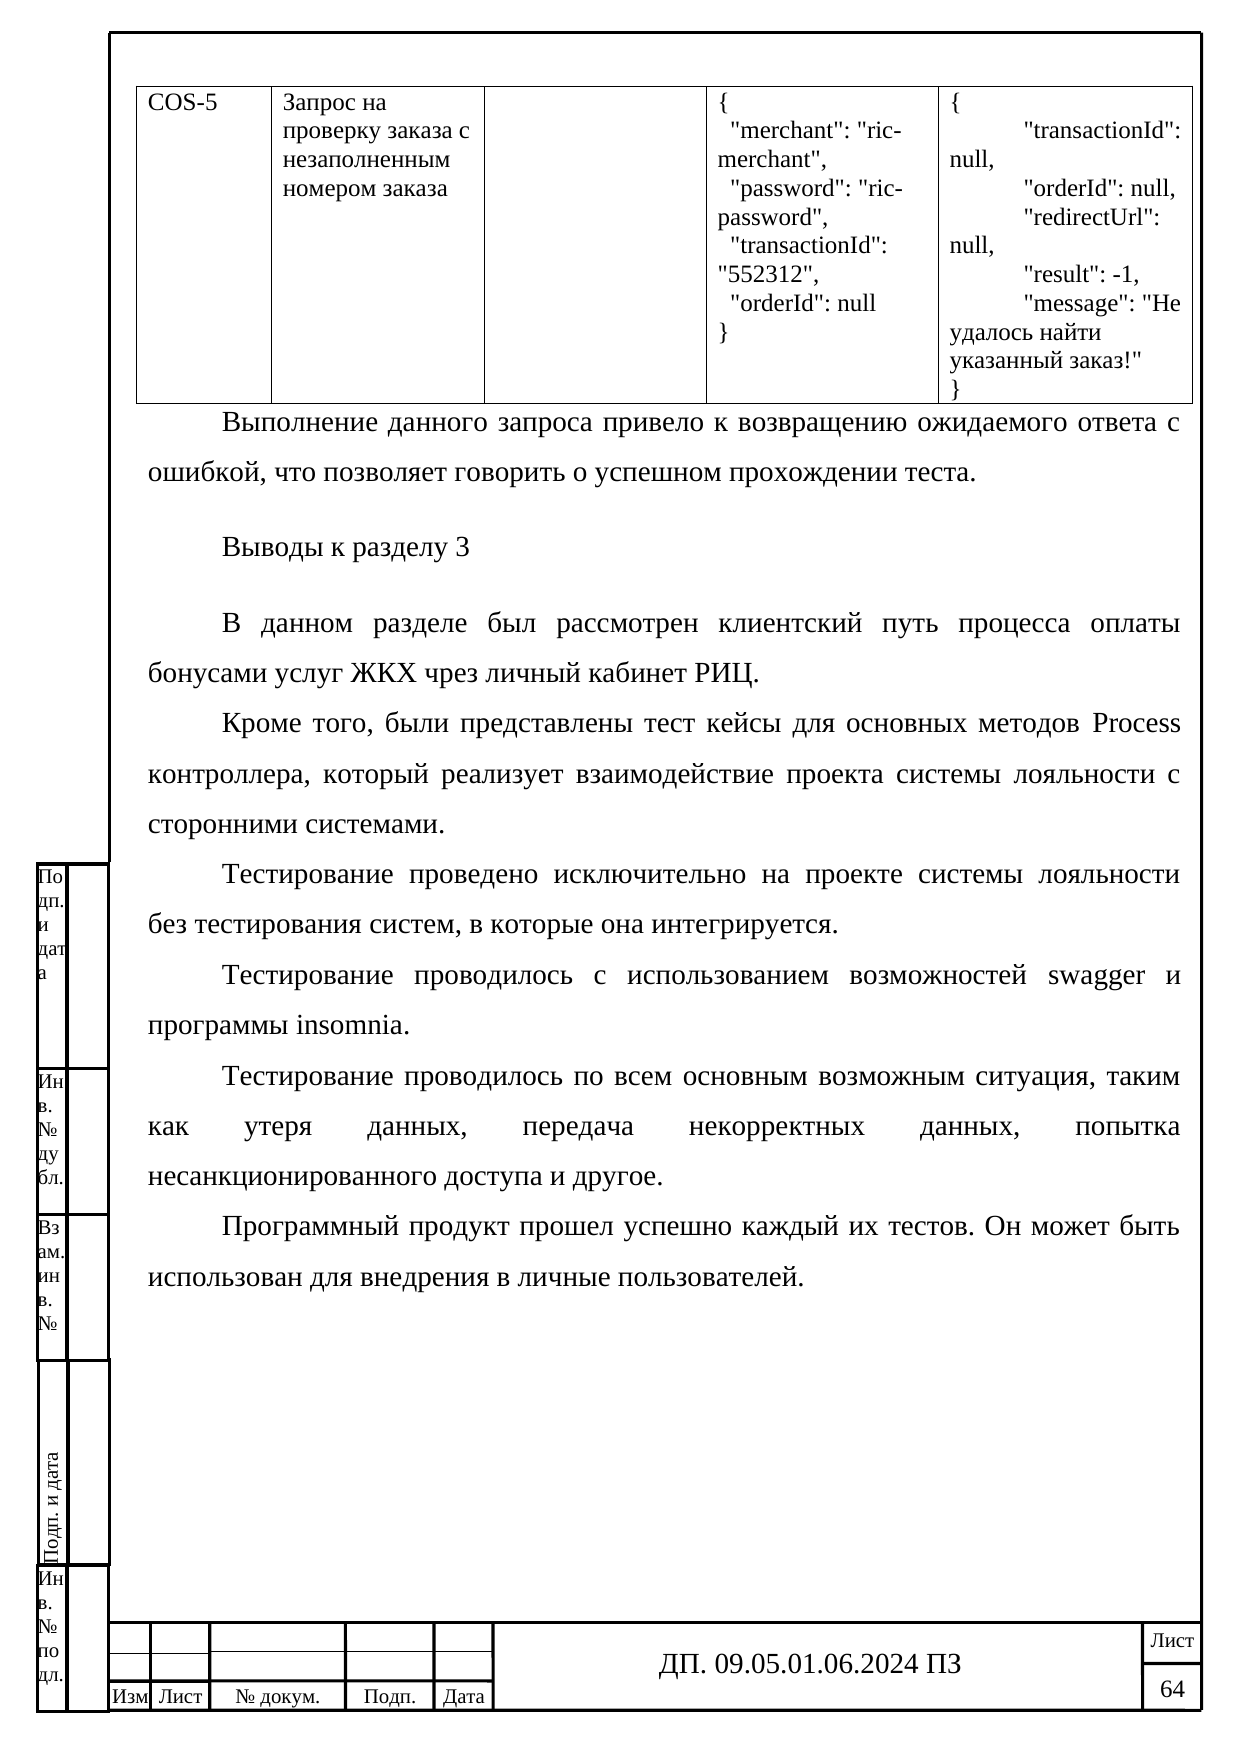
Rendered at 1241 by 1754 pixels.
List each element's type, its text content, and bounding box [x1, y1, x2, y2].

table_cell Запрос на проверку заказа с незаполненным номером заказа [272, 87, 484, 403]
table_cell COS-5 [137, 87, 271, 403]
table_cell { "merchant": "ric-merchant", "password": "ric-password", "transactionId": "552312", "orderId": null } [707, 87, 938, 403]
text Тестирование проводилось с использованием возможностей swagger и программы insomnia. [148, 957, 1181, 1041]
table_cell [485, 87, 706, 403]
text В данном разделе был рассмотрен клиентский путь процесса оплаты бонусами услуг ЖКХ чрез личный кабинет РИЦ. [148, 605, 1181, 689]
text Программный продукт прошел успешно каждый их тестов. Он может быть использован для внедрения в личные пользователей. [148, 1208, 1181, 1292]
table_cell { "transactionId": null, "orderId": null, "redirectUrl": null, "result": -1, "message": "Не удалось найти указанный заказ!" } [939, 87, 1192, 403]
text Тестирование проведено исключительно на проекте системы лояльности без тестирования систем, в которые она интегрируется. [148, 856, 1181, 940]
text Выполнение данного запроса привело к возвращению ожидаемого ответа с ошибкой, что позволяет говорить о успешном прохождении теста. [148, 404, 1181, 488]
text Тестирование проводилось по всем основным возможным ситуация, таким как утеря данных, передача некорректных данных, попытка несанкционированного доступа и другое. [148, 1058, 1181, 1192]
text Кроме того, были представлены тест кейсы для основных методов Process контроллера, который реализует взаимодействие проекта системы лояльности с сторонними системами. [148, 705, 1181, 839]
text Выводы к разделу 3 [148, 529, 1181, 563]
